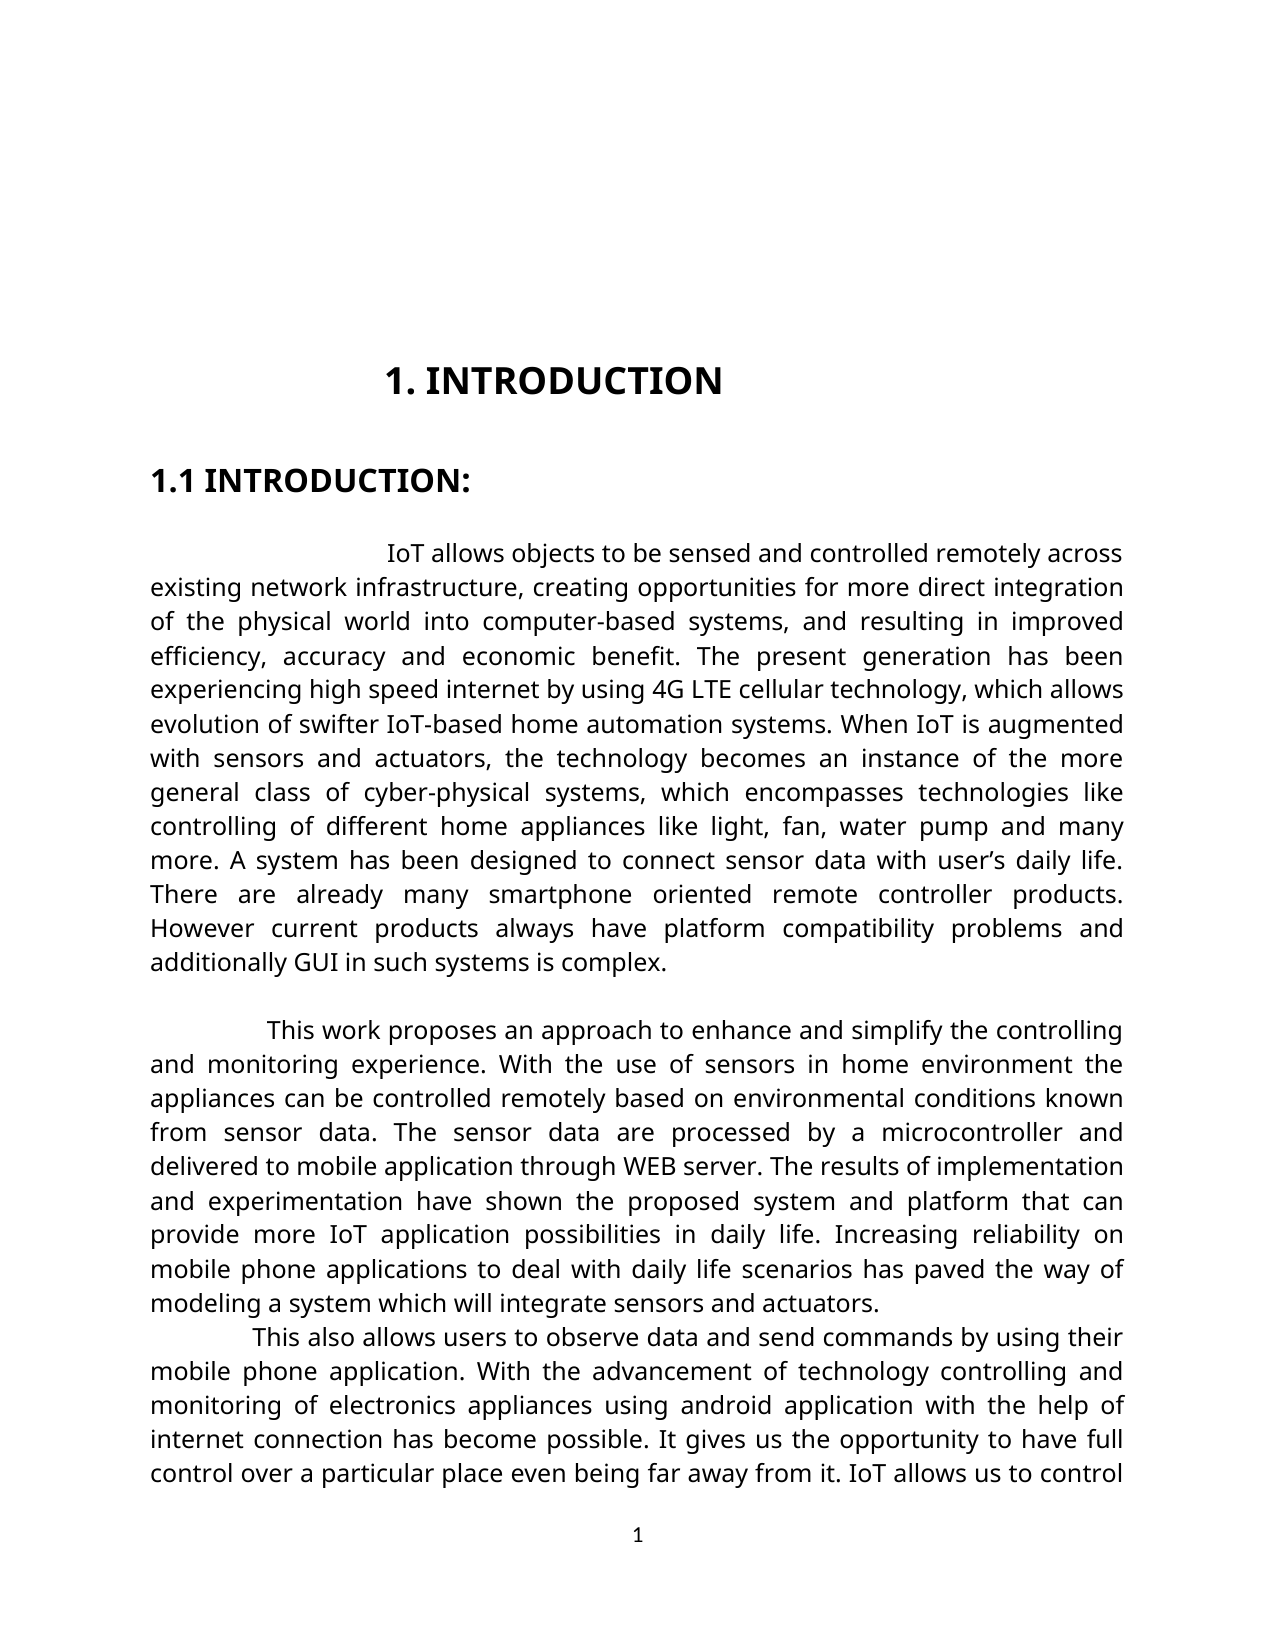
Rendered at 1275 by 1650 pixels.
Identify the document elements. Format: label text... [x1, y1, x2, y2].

text IoT allows objects to be sensed and controlled remotely across existing network infrastructure, creating opportunities for more direct integration of the physical world into computer-based systems, and resulting in improved efficiency, accuracy and economic benefit. The present generation has been experiencing high speed internet by using 4G LTE cellular technology, which allows evolution of swifter IoT-based home automation systems. When IoT is augmented with sensors and actuators, the technology becomes an instance of the more general class of cyber-physical systems, which encompasses technologies like controlling of different home appliances like light, fan, water pump and many more. A system has been designed to connect sensor data with user’s daily life. There are already many smartphone oriented remote controller products. However current products always have platform compatibility problems and additionally GUI in such systems is complex. [150, 536, 1125, 979]
text 1.1 INTRODUCTION: [150, 456, 1125, 502]
text 1. INTRODUCTION [150, 354, 1125, 405]
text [150, 1319, 1125, 1490]
text This work proposes an approach to enhance and simplify the controlling and monitoring experience. With the use of sensors in home environment the appliances can be controlled remotely based on environmental conditions known from sensor data. The sensor data are processed by a microcontroller and delivered to mobile application through WEB server. The results of implementation and experimentation have shown the proposed system and platform that can provide more IoT application possibilities in daily life. Increasing reliability on mobile phone applications to deal with daily life scenarios has paved the way of modeling a system which will integrate sensors and actuators. [150, 1013, 1125, 1319]
